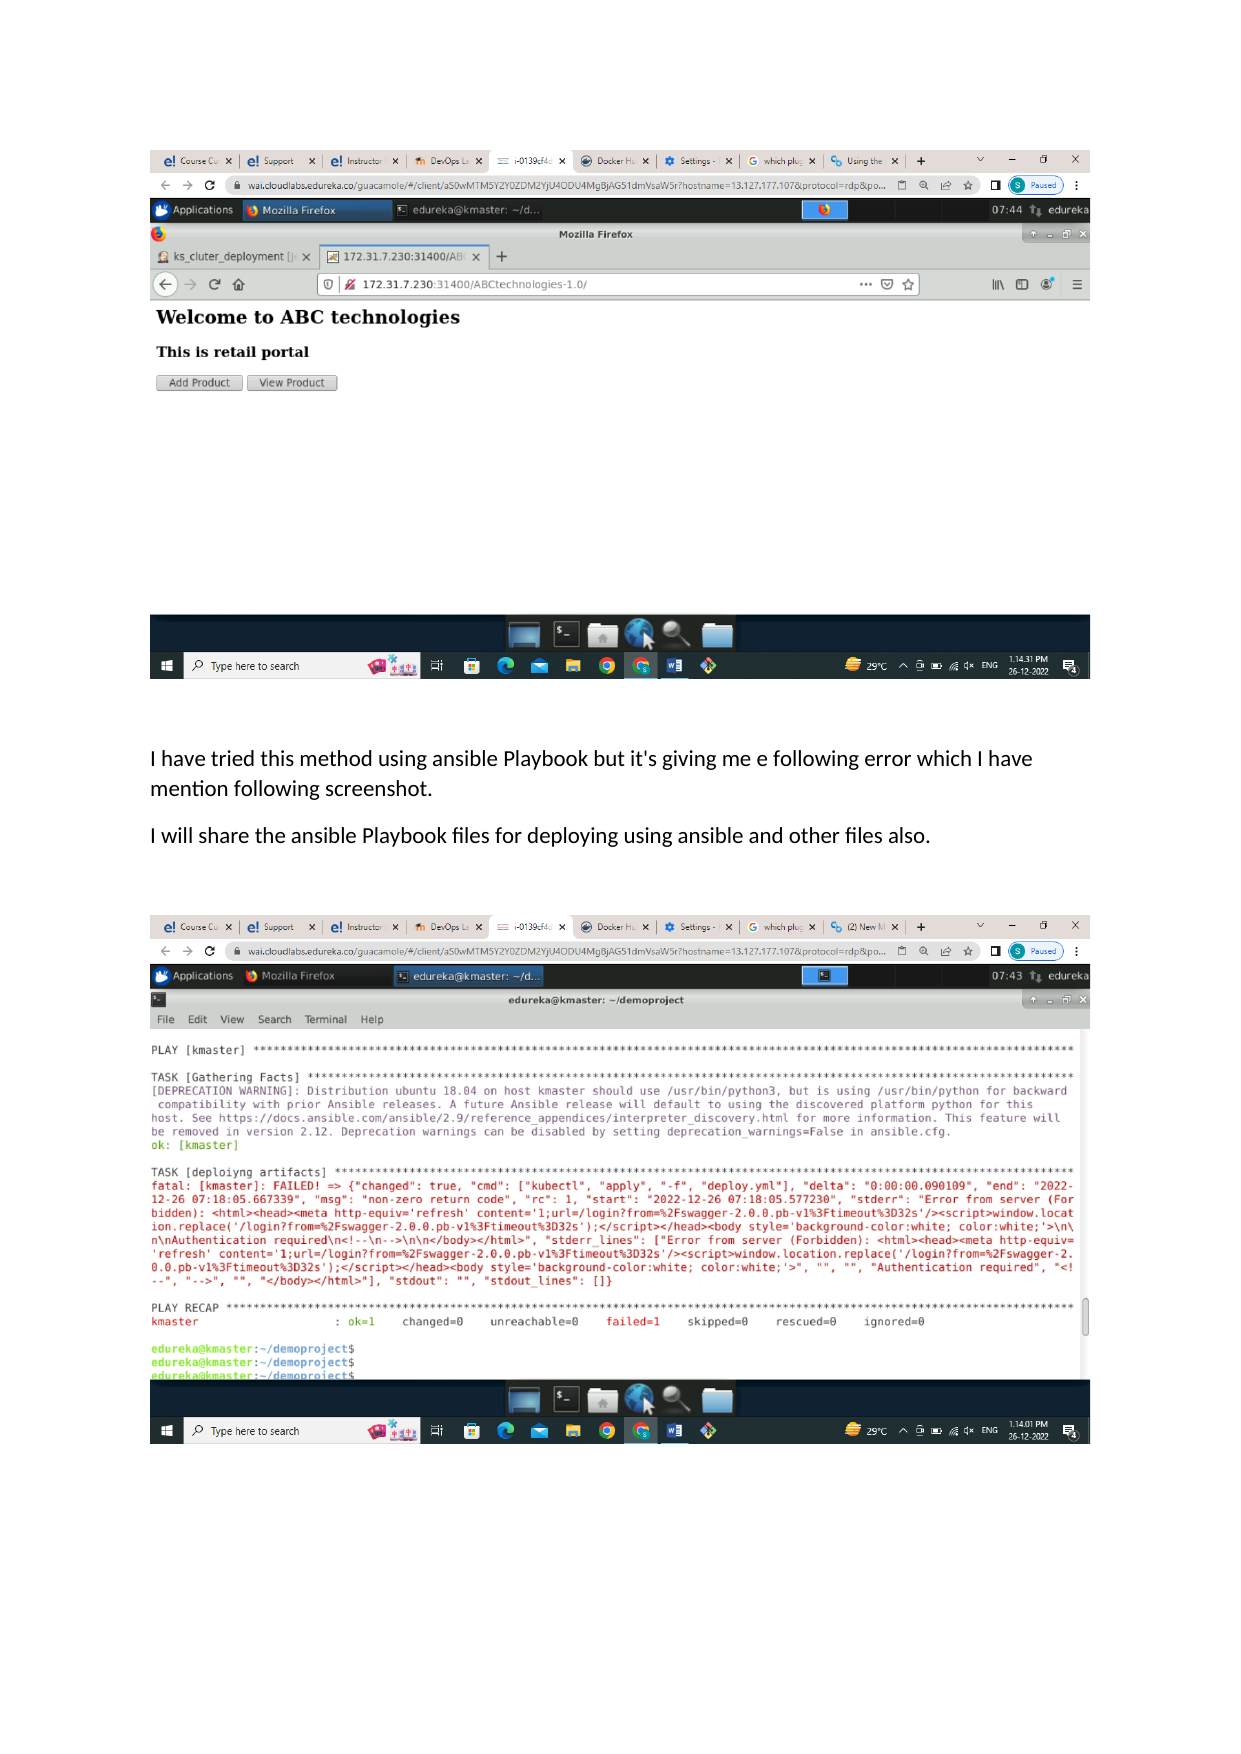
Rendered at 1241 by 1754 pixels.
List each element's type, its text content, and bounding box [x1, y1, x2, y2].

picture [150, 915, 1091, 1444]
text I have tried this method using ansible Playbook but it's giving me e following error which I have mention following screenshot. [150, 744, 1090, 803]
text I will share the ansible Playbook files for deploying using ansible and other files also. [150, 821, 1090, 849]
picture [150, 150, 1091, 679]
